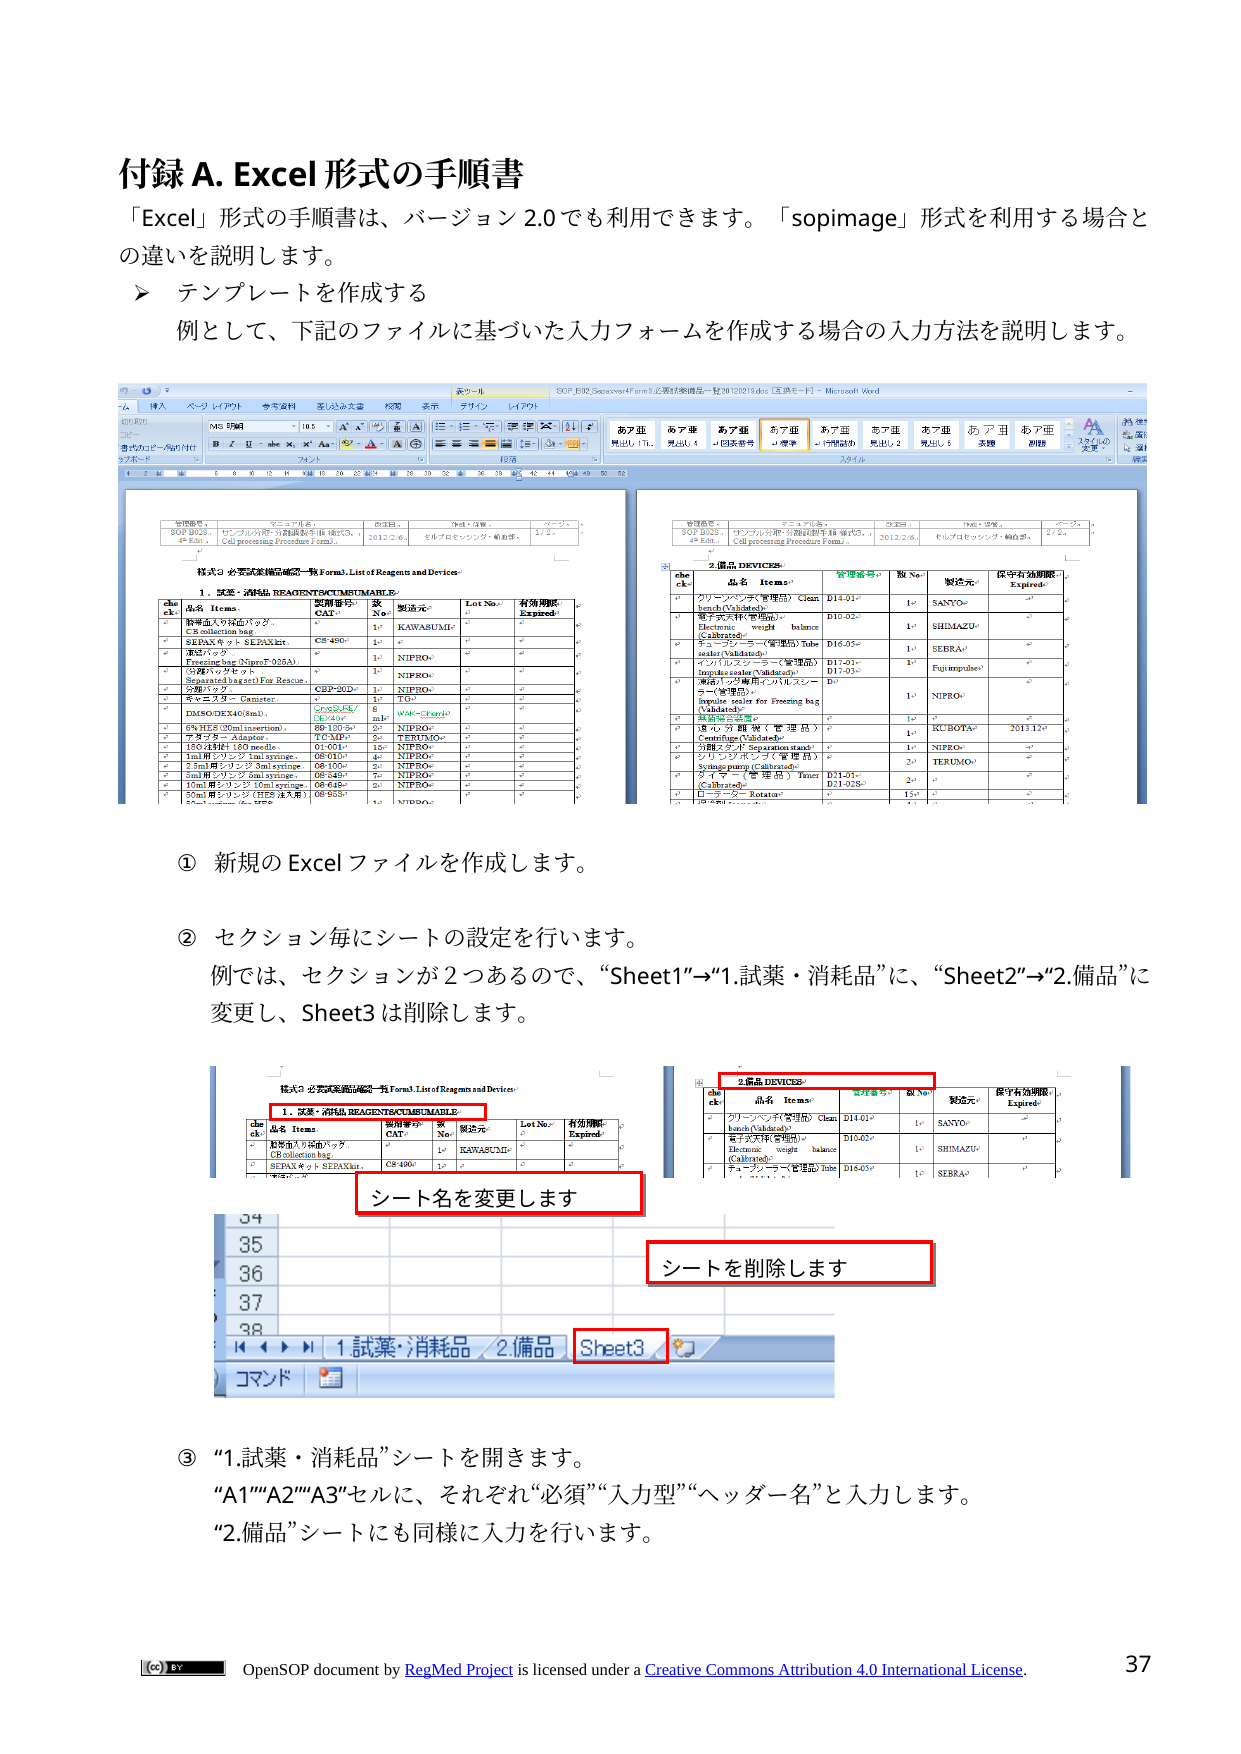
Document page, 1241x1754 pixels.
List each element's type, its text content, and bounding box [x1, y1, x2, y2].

list 例では、セクションが２つあるので、“Sheet1”→“1.試薬・消耗品”に、“Sheet2”→“2.備品”に変更し、Sheet3は削除します。 [210, 953, 1152, 1028]
subtitle 付録A. Excel形式の手順書 [118, 148, 1152, 196]
picture [209, 1066, 1131, 1178]
picture [118, 383, 1147, 804]
text 「Excel」形式の手順書は、バージョン2.0でも利用できます。「sopimage」形式を利用する場合との違いを説明します。 [118, 196, 1152, 271]
list 新規のExcelファイルを作成します。 [177, 841, 1152, 878]
picture [214, 1214, 835, 1398]
picture [141, 1660, 226, 1676]
list セクション毎にシートの設定を行います。 [177, 916, 1152, 953]
list “1.試薬・消耗品”シートを開きます。 [177, 1435, 1152, 1473]
list “A1”“A2”“A3”セルに、それぞれ“必須”“入力型”“ヘッダー名”と入力します。 [214, 1473, 1152, 1510]
list “2.備品”シートにも同様に入力を行います。 [214, 1510, 1152, 1548]
list テンプレートを作成する [133, 271, 1152, 308]
list 例として、下記のファイルに基づいた入力フォームを作成する場合の入力方法を説明します。 [177, 308, 1152, 346]
